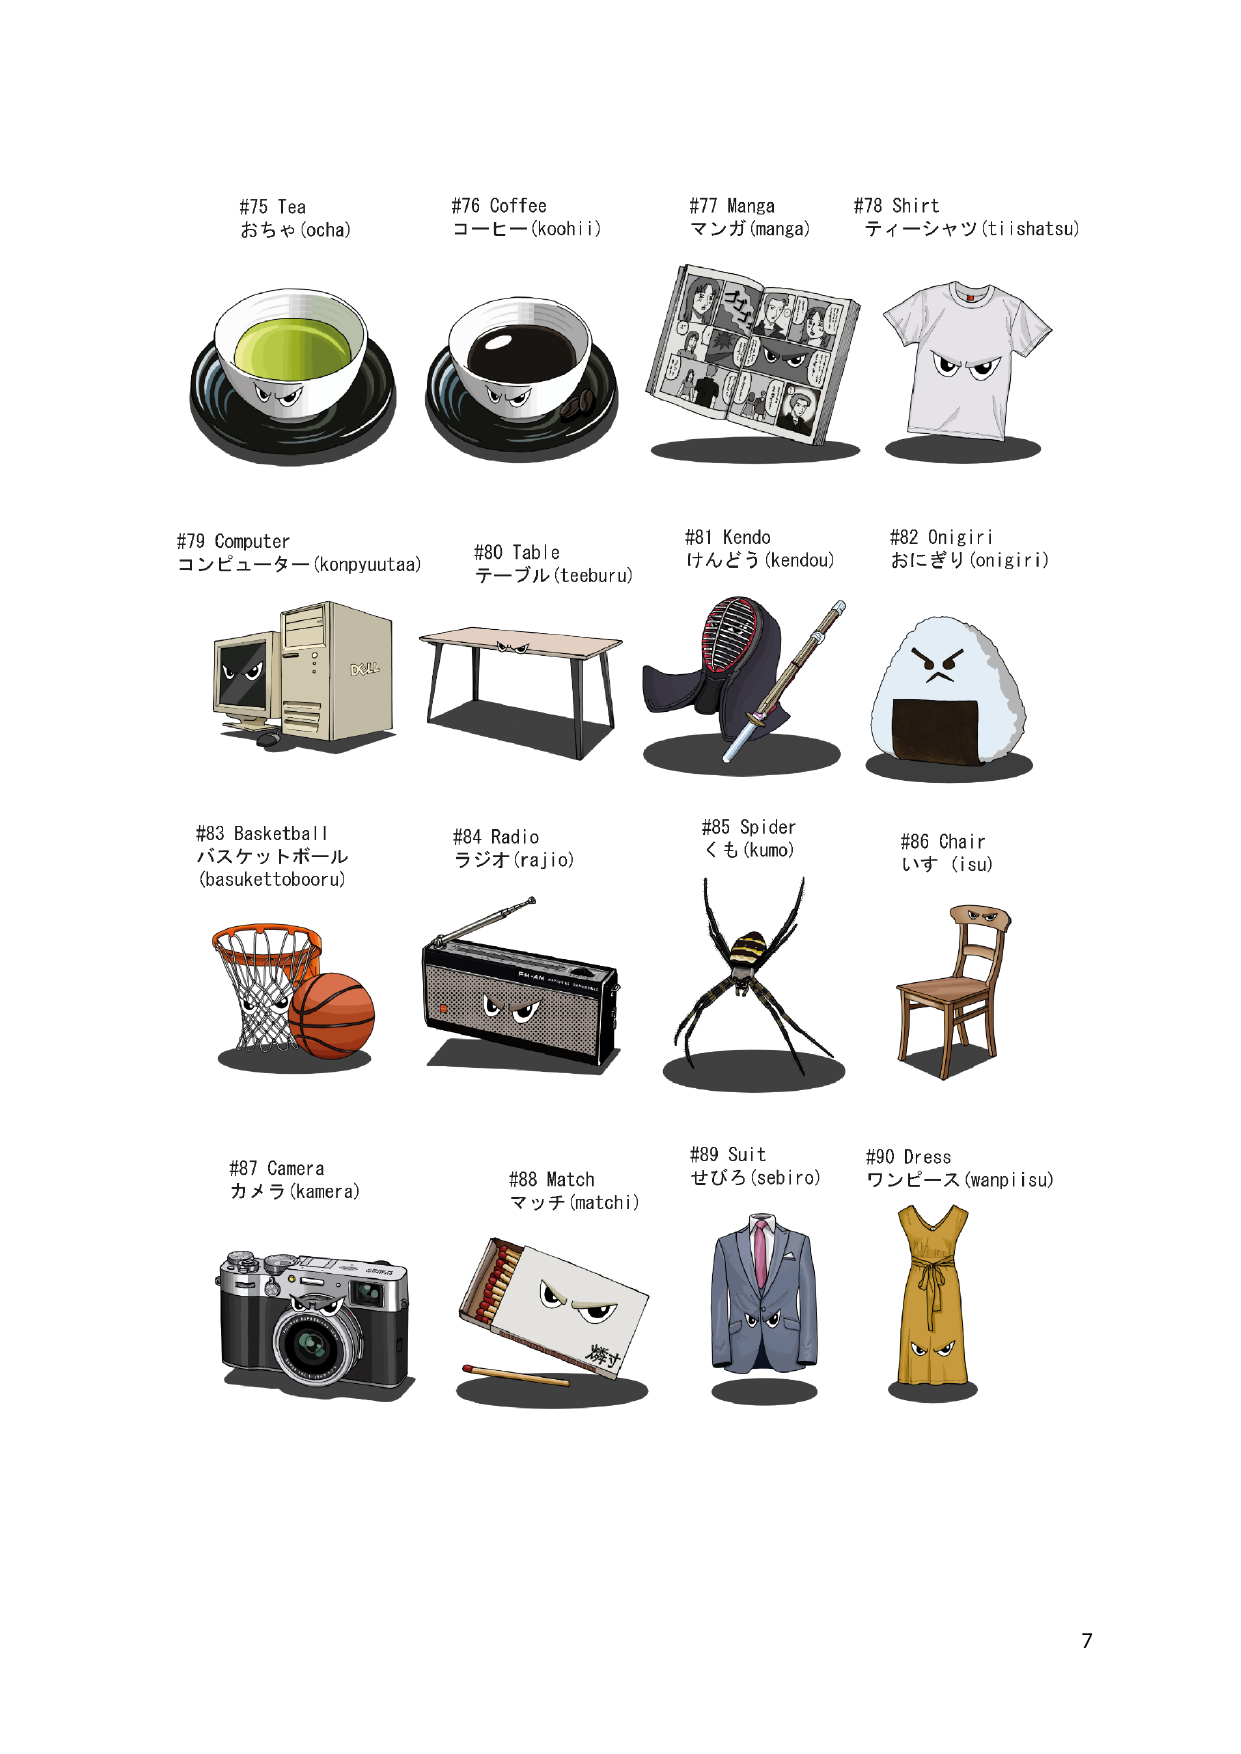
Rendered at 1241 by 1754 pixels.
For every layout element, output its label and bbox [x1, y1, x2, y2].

picture [147, 149, 1093, 1486]
